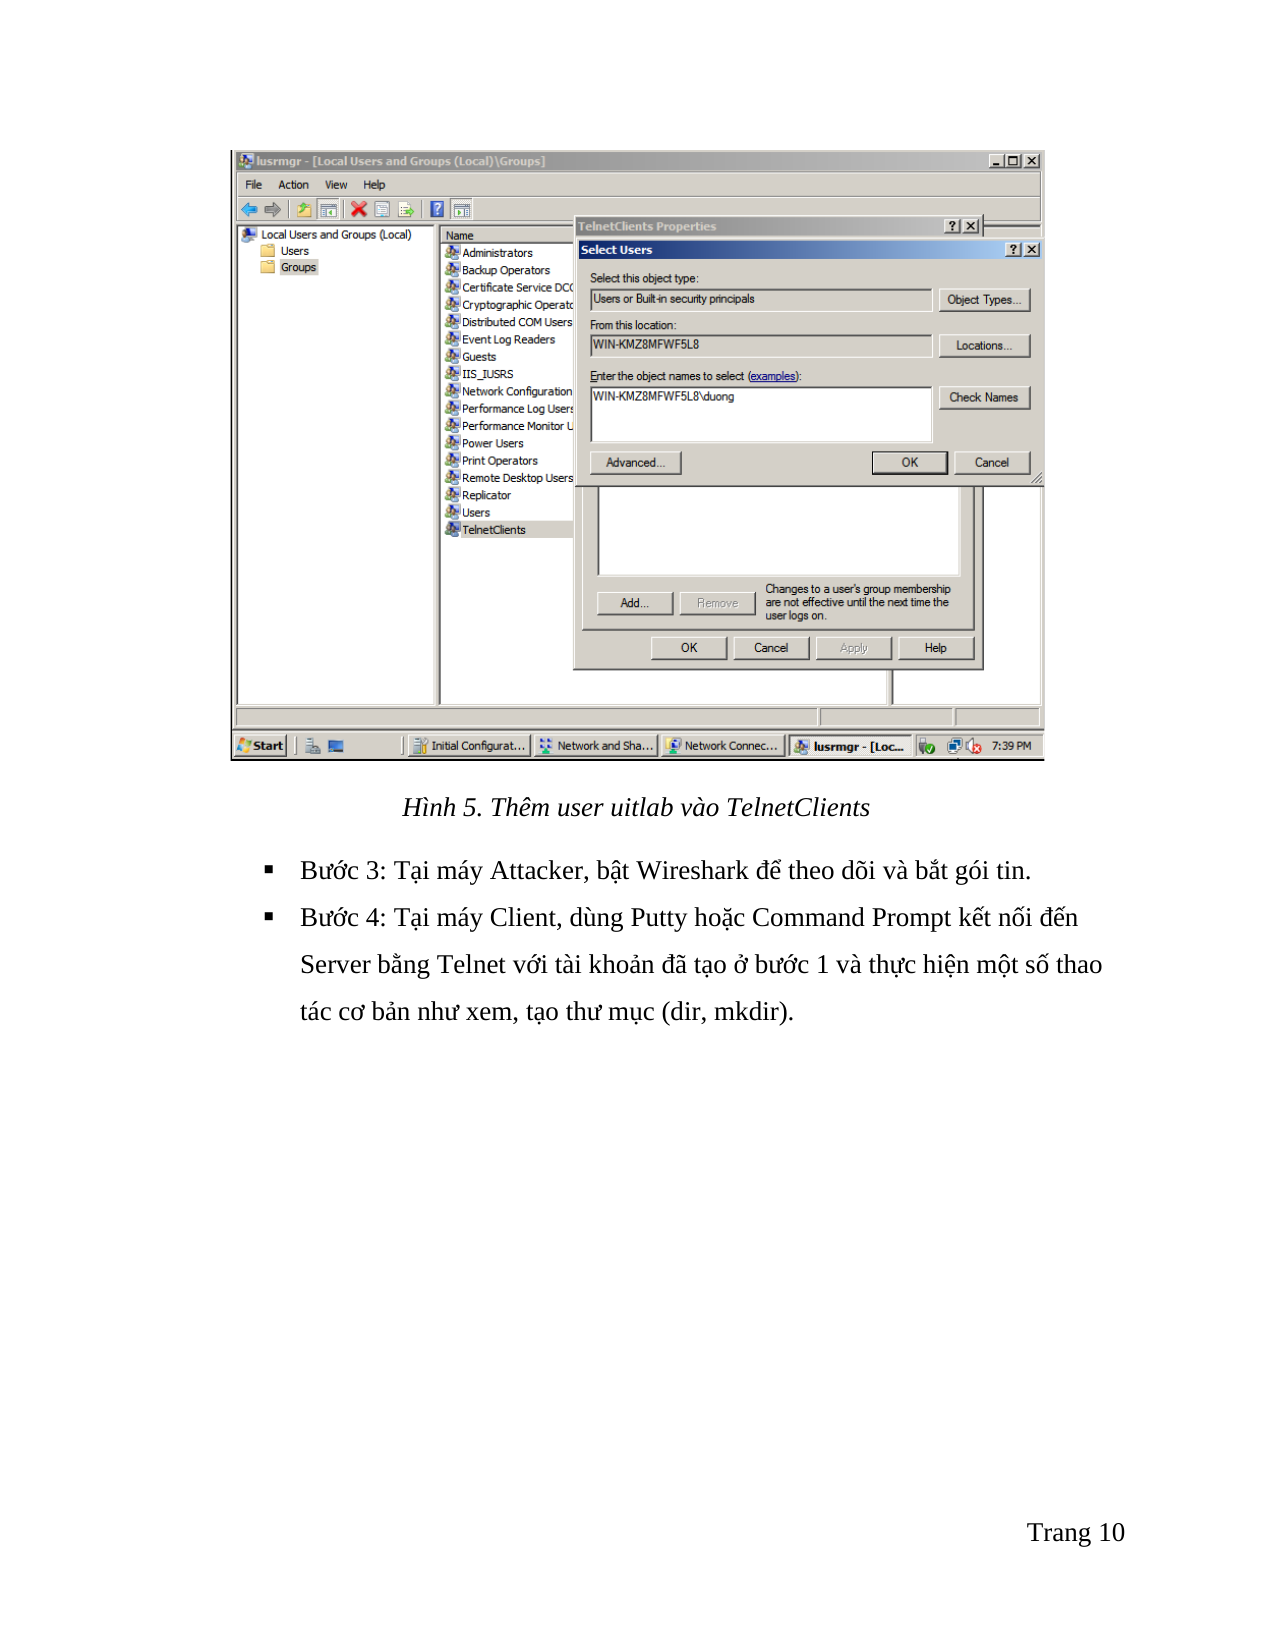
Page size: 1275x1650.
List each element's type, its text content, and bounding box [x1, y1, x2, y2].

list Bước 3: Tại máy Attacker, bật Wireshark để theo dõi và bắt gói tin. [262, 854, 1125, 886]
picture [230, 150, 1045, 761]
text Hình 5. Thêm user uitlab vào TelnetClients [150, 791, 1125, 822]
list Bước 4: Tại máy Client, dùng Putty hoặc Command Prompt kết nối đến Server bằng Telnet với tài khoản đã tạo ở bước 1 và thực hiện một số thao tác cơ bản như xem, tạo thư mục (dir, mkdir). [262, 901, 1125, 1026]
